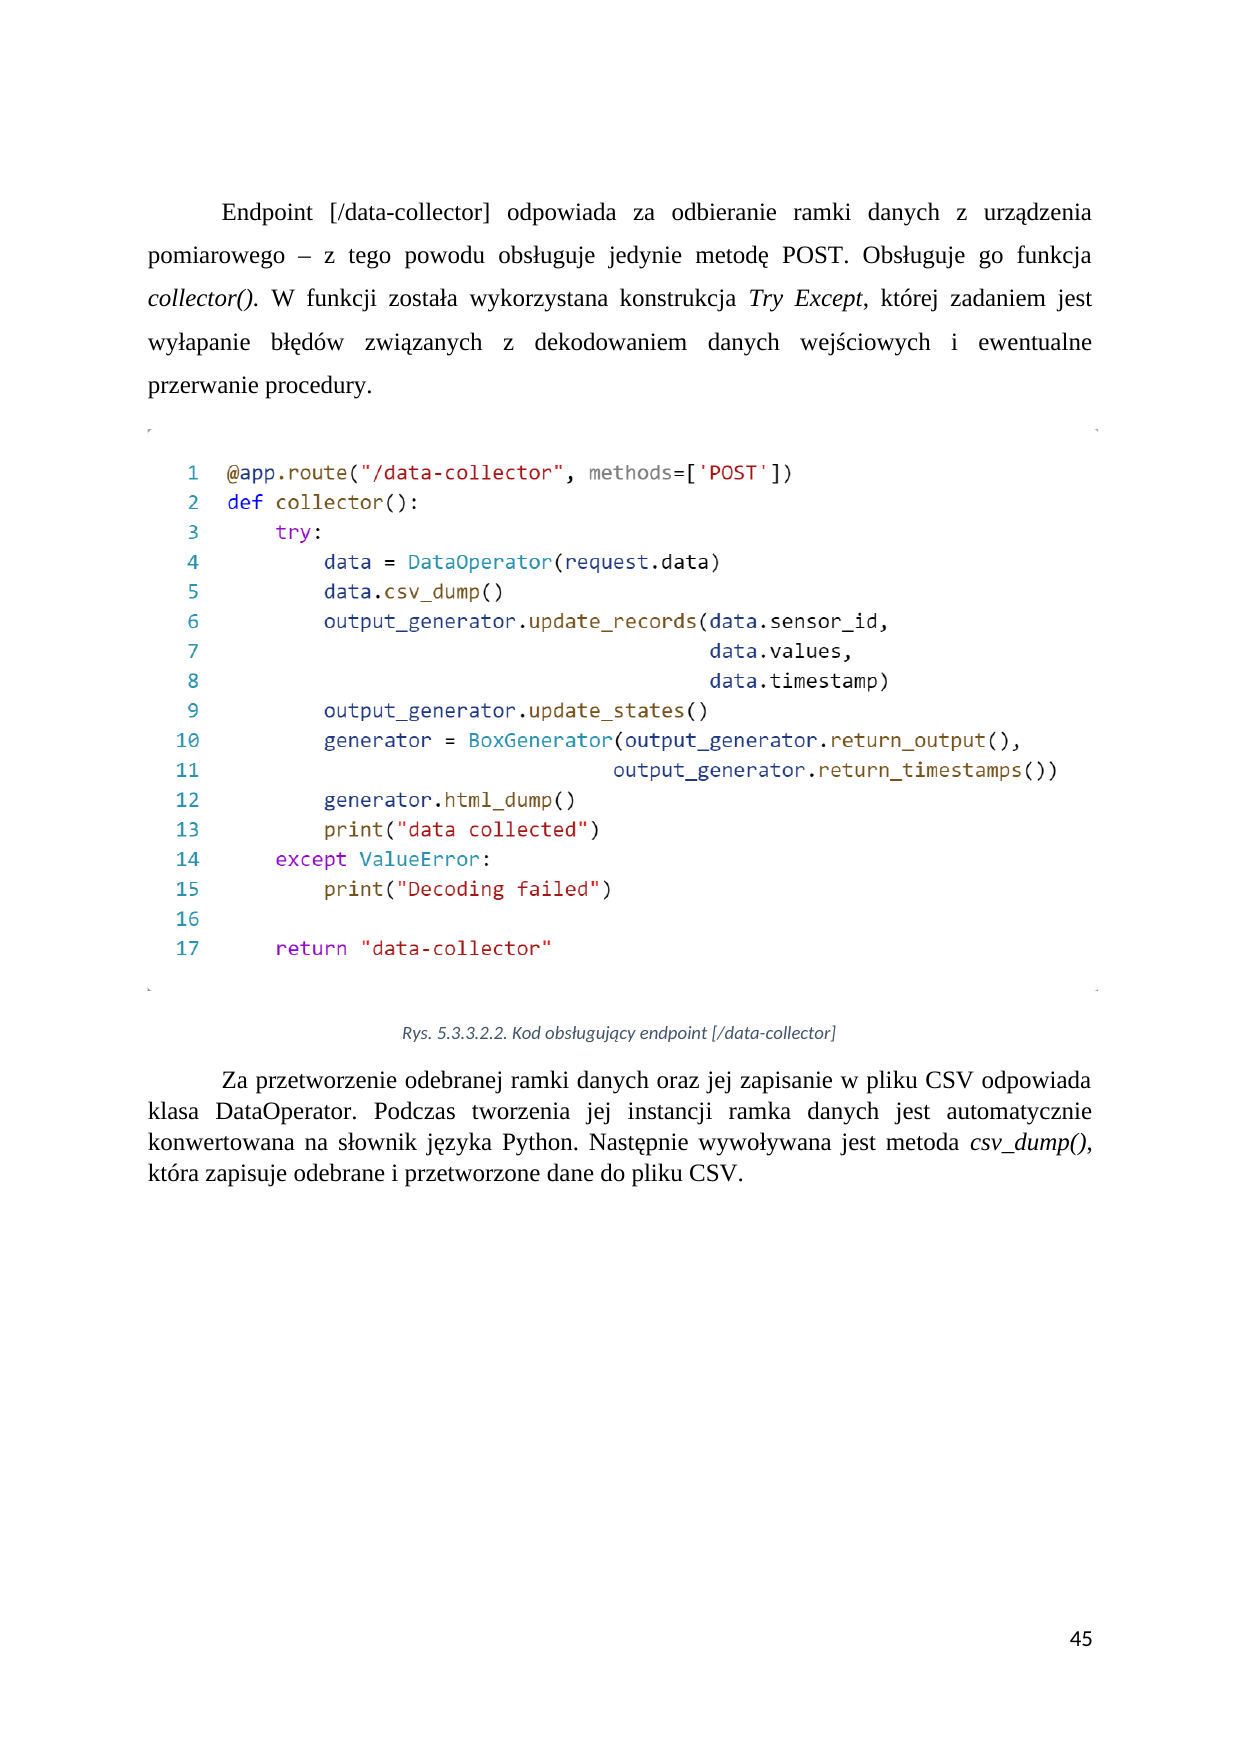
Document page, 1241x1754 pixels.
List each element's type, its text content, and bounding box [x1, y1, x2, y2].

text Za przetworzenie odebranej ramki danych oraz jej zapisanie w pliku CSV odpowiada klasa DataOperator. Podczas tworzenia jej instancji ramka danych jest automatycznie konwertowana na słownik języka Python. Następnie wywoływana jest metoda csv_dump(), która zapisuje odebrane i przetworzone dane do pliku CSV. [148, 1065, 1093, 1187]
text Rys. 5.3.3.2.2. Kod obsługujący endpoint [/data-collector] [148, 1021, 1093, 1044]
picture [147, 429, 1099, 991]
text Endpoint [/data-collector] odpowiada za odbieranie ramki danych z urządzenia pomiarowego – z tego powodu obsługuje jedynie metodę POST. Obsługuje go funkcja collector(). W funkcji została wykorzystana konstrukcja Try Except, której zadaniem jest wyłapanie błędów związanych z dekodowaniem danych wejściowych i ewentualne przerwanie procedury. [148, 197, 1093, 398]
